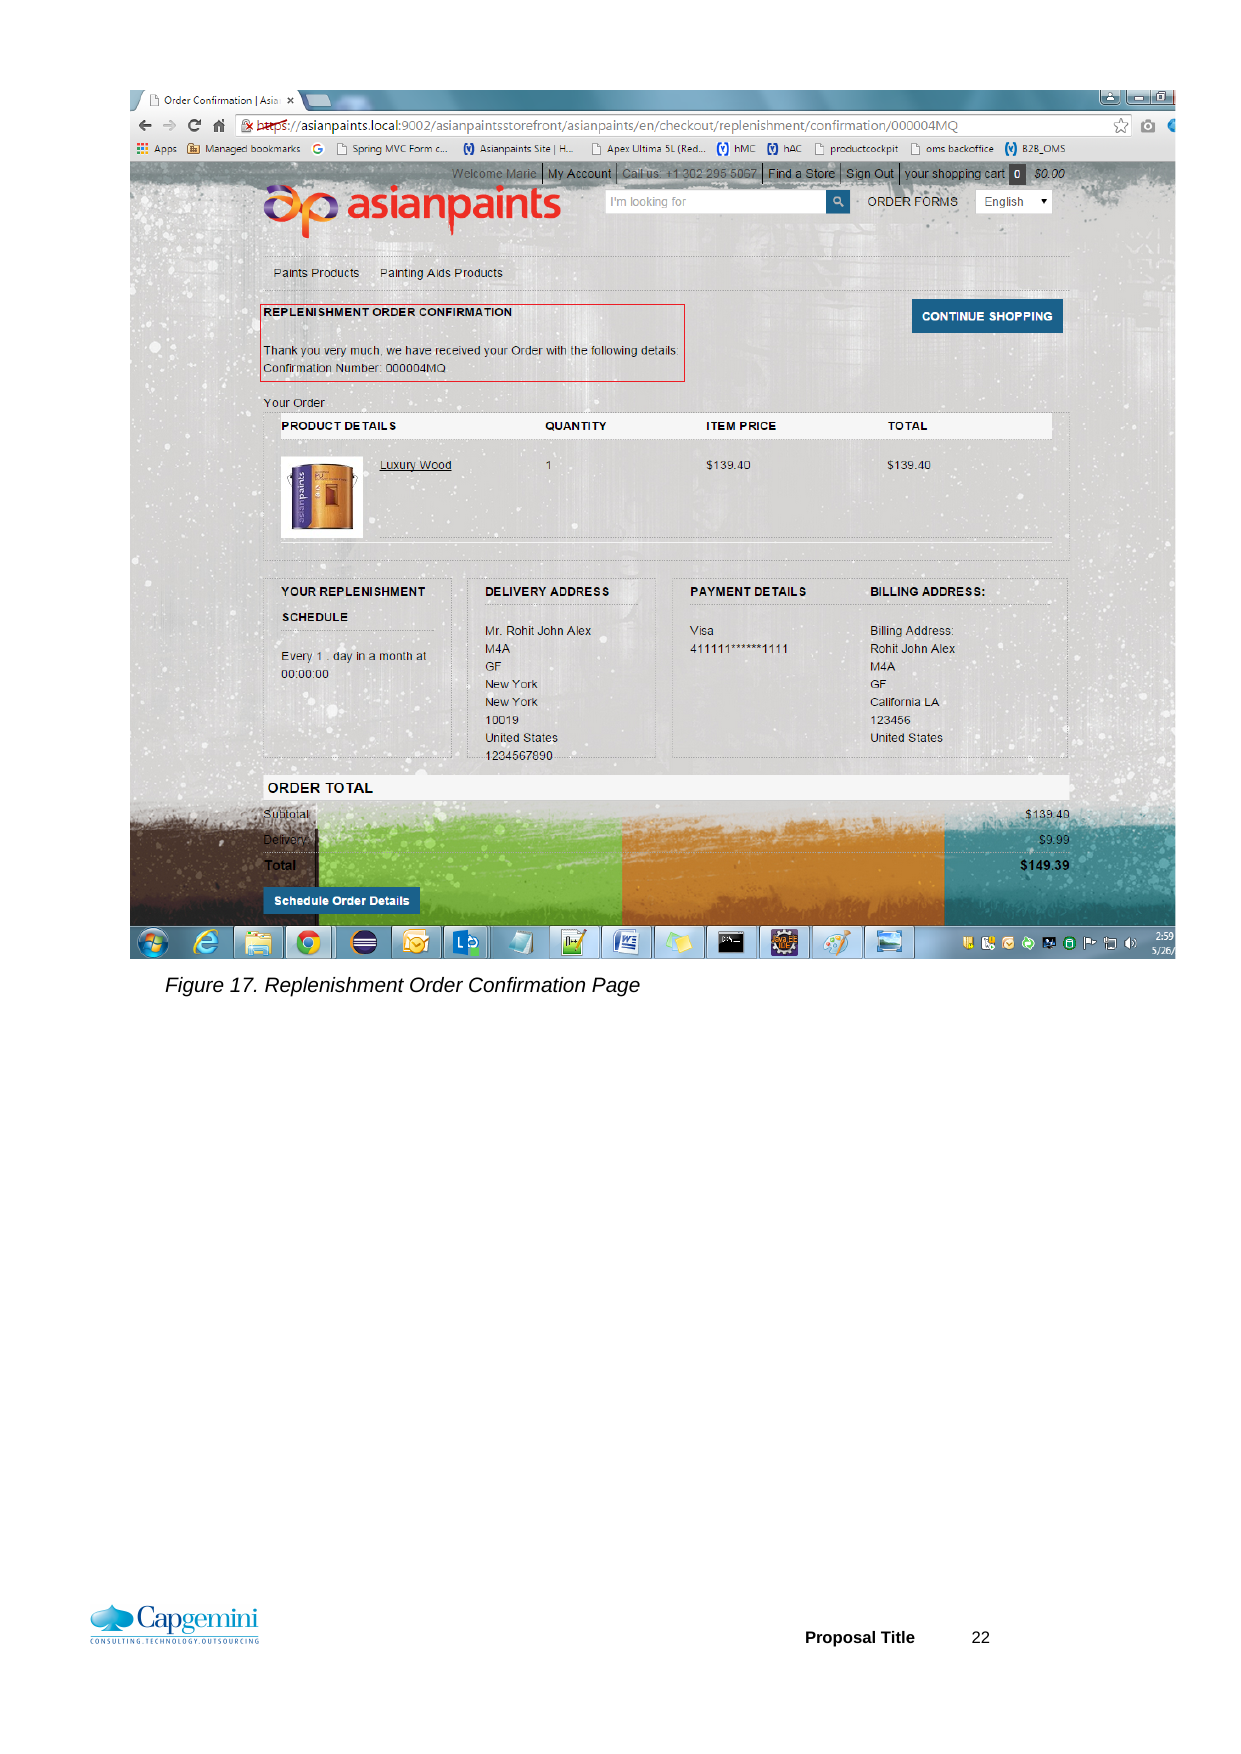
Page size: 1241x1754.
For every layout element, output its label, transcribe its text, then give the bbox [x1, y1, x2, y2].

picture [90, 90, 1176, 959]
text Figure 17. Replenishment Order Confirmation Page [165, 973, 1150, 997]
picture [90, 1604, 259, 1644]
